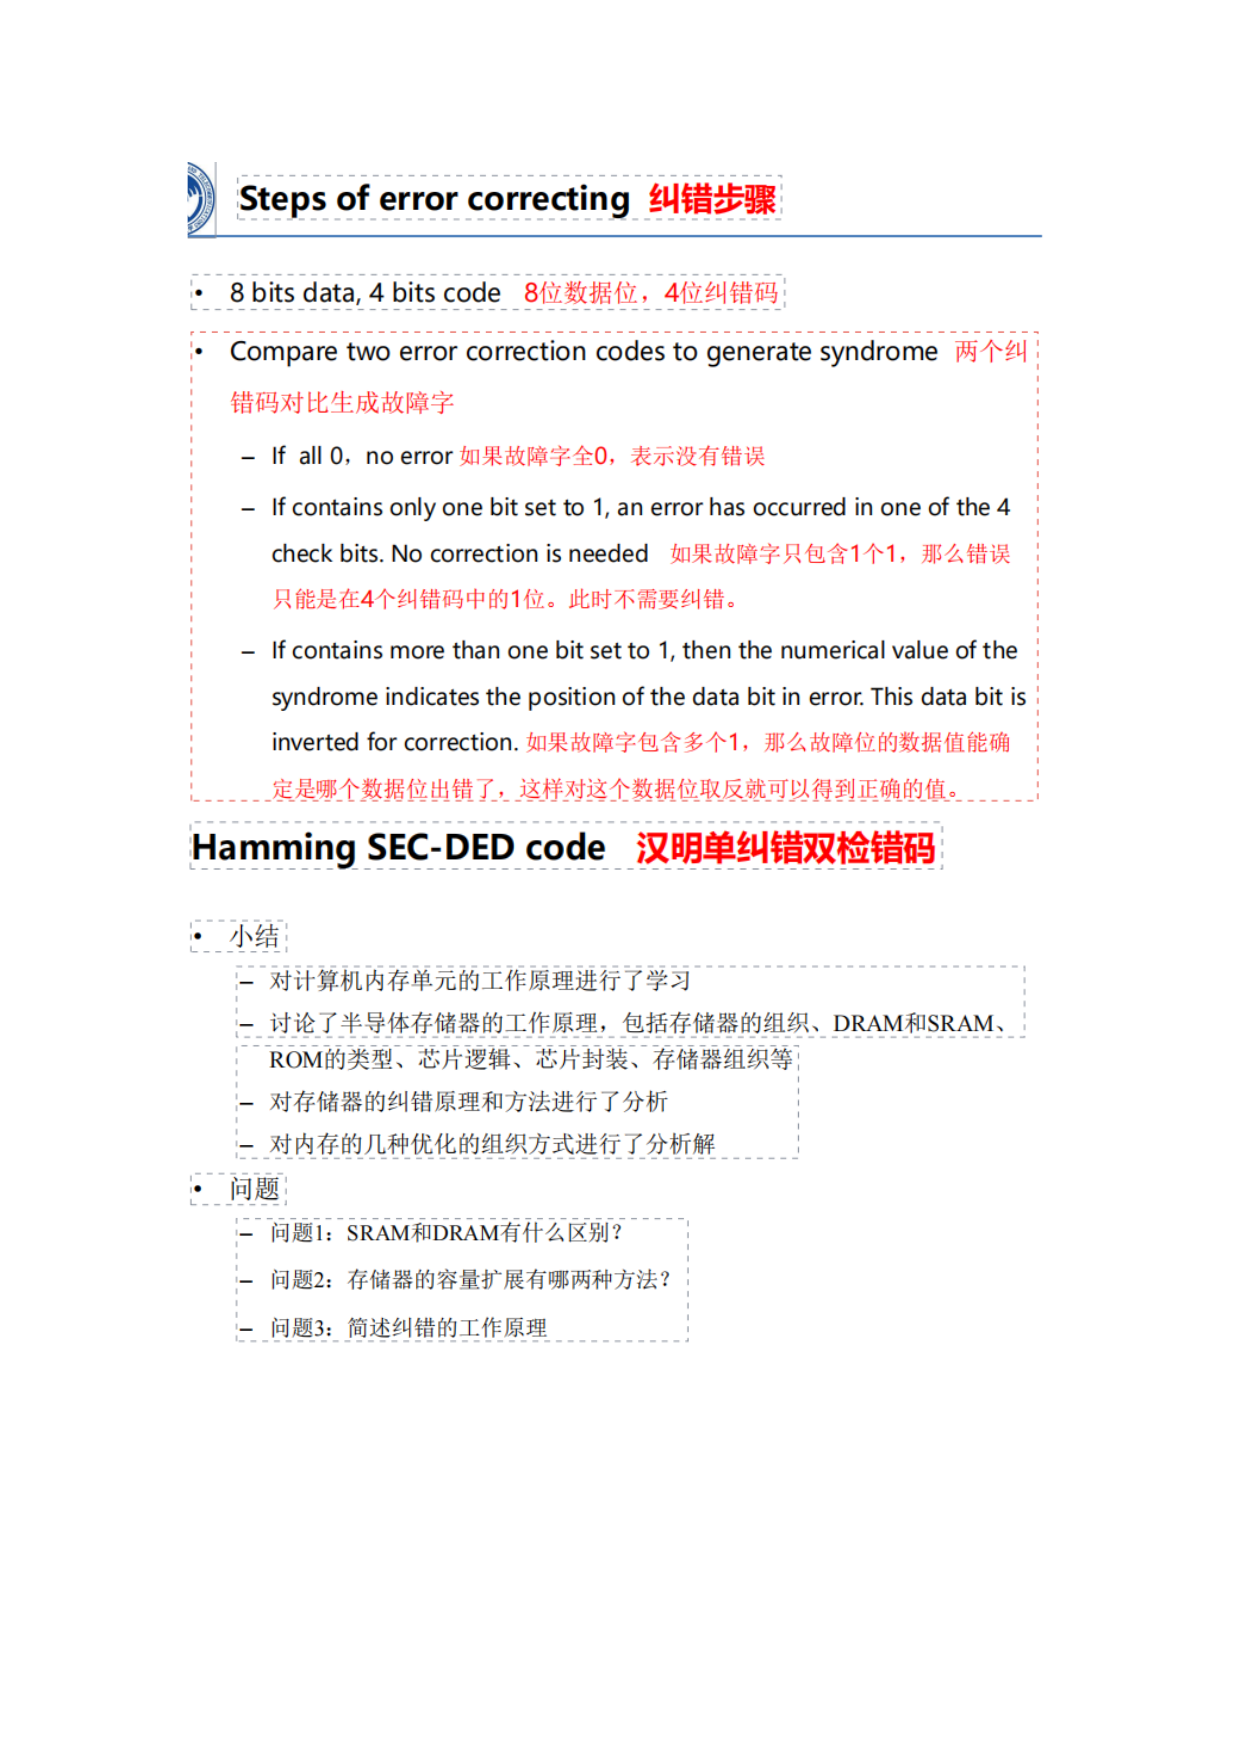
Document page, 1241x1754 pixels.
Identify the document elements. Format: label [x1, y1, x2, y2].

picture [187, 812, 955, 880]
picture [187, 909, 1053, 1345]
picture [187, 162, 1053, 810]
